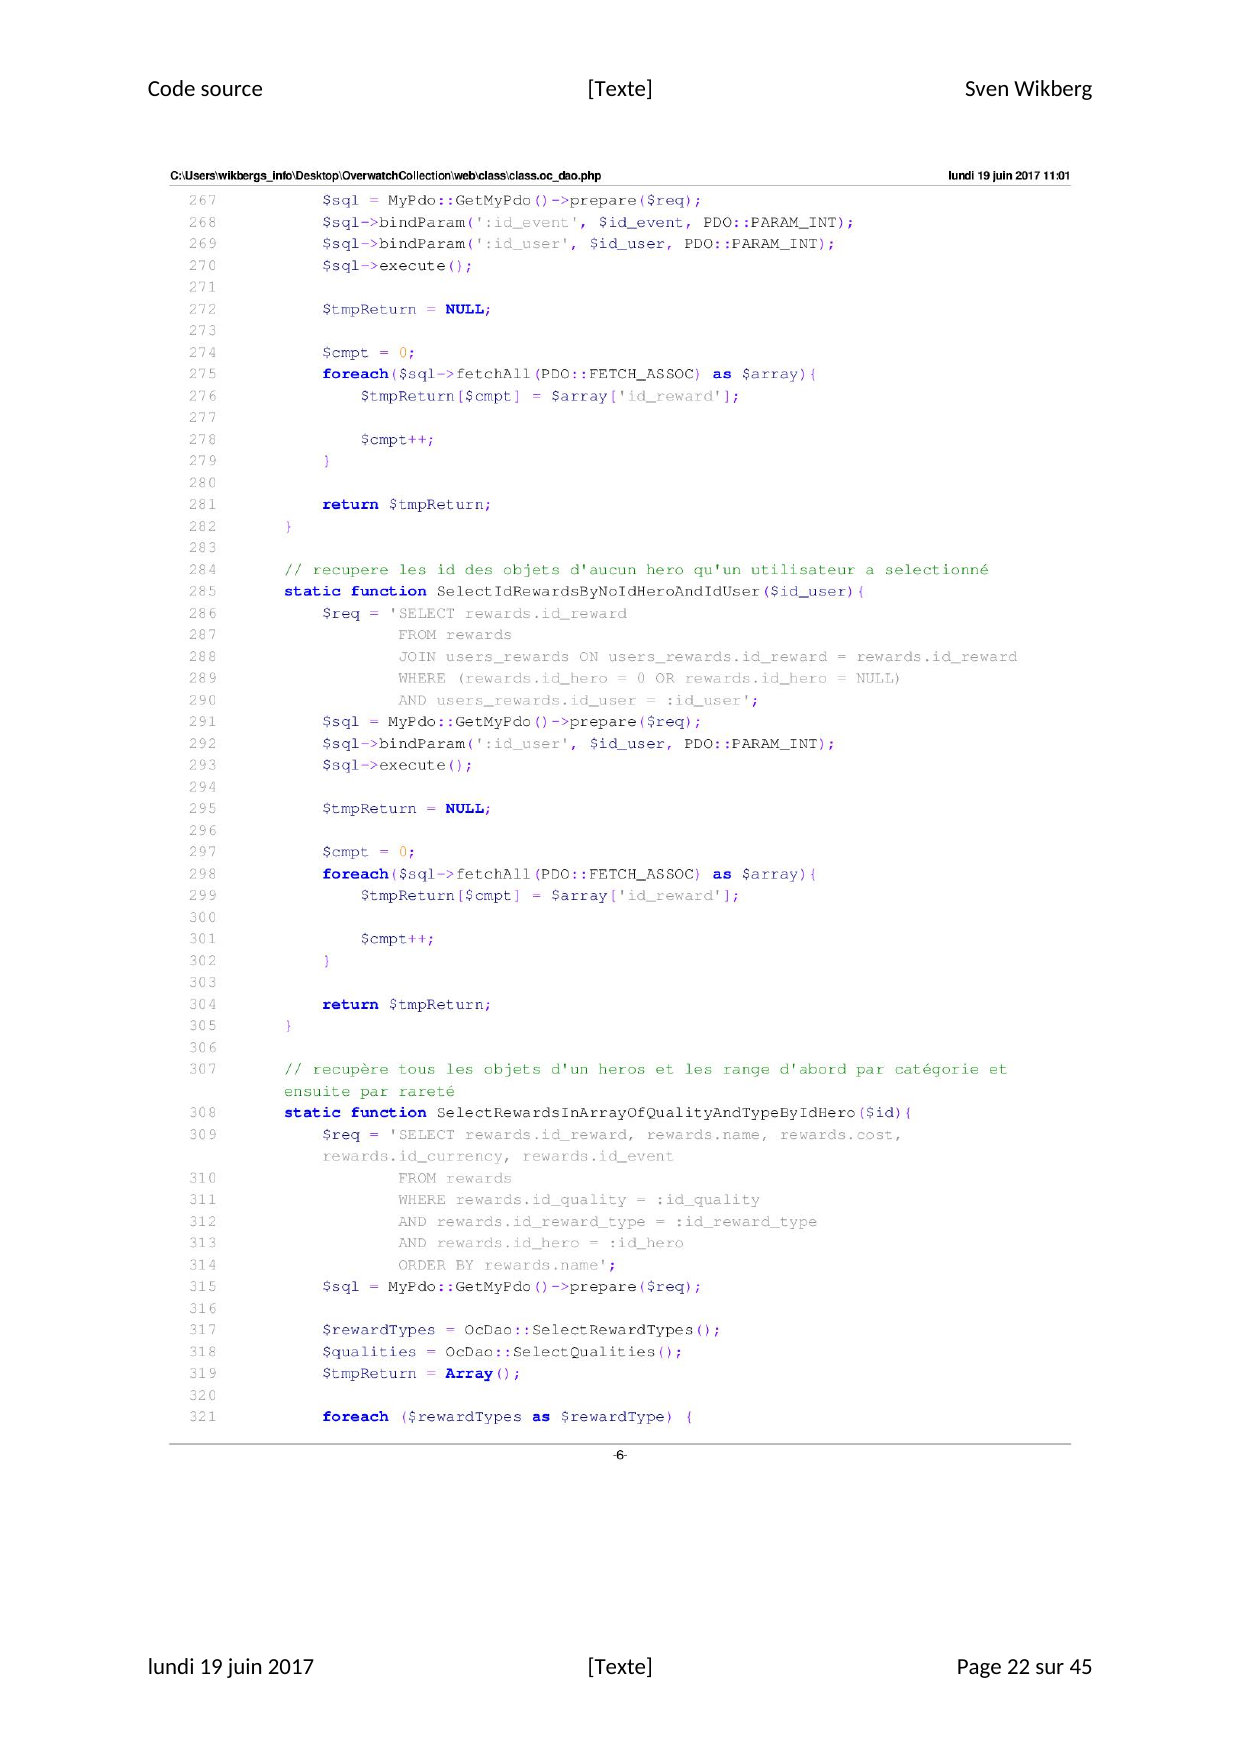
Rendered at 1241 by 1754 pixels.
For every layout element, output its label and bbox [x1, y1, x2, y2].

picture [147, 147, 1093, 1484]
